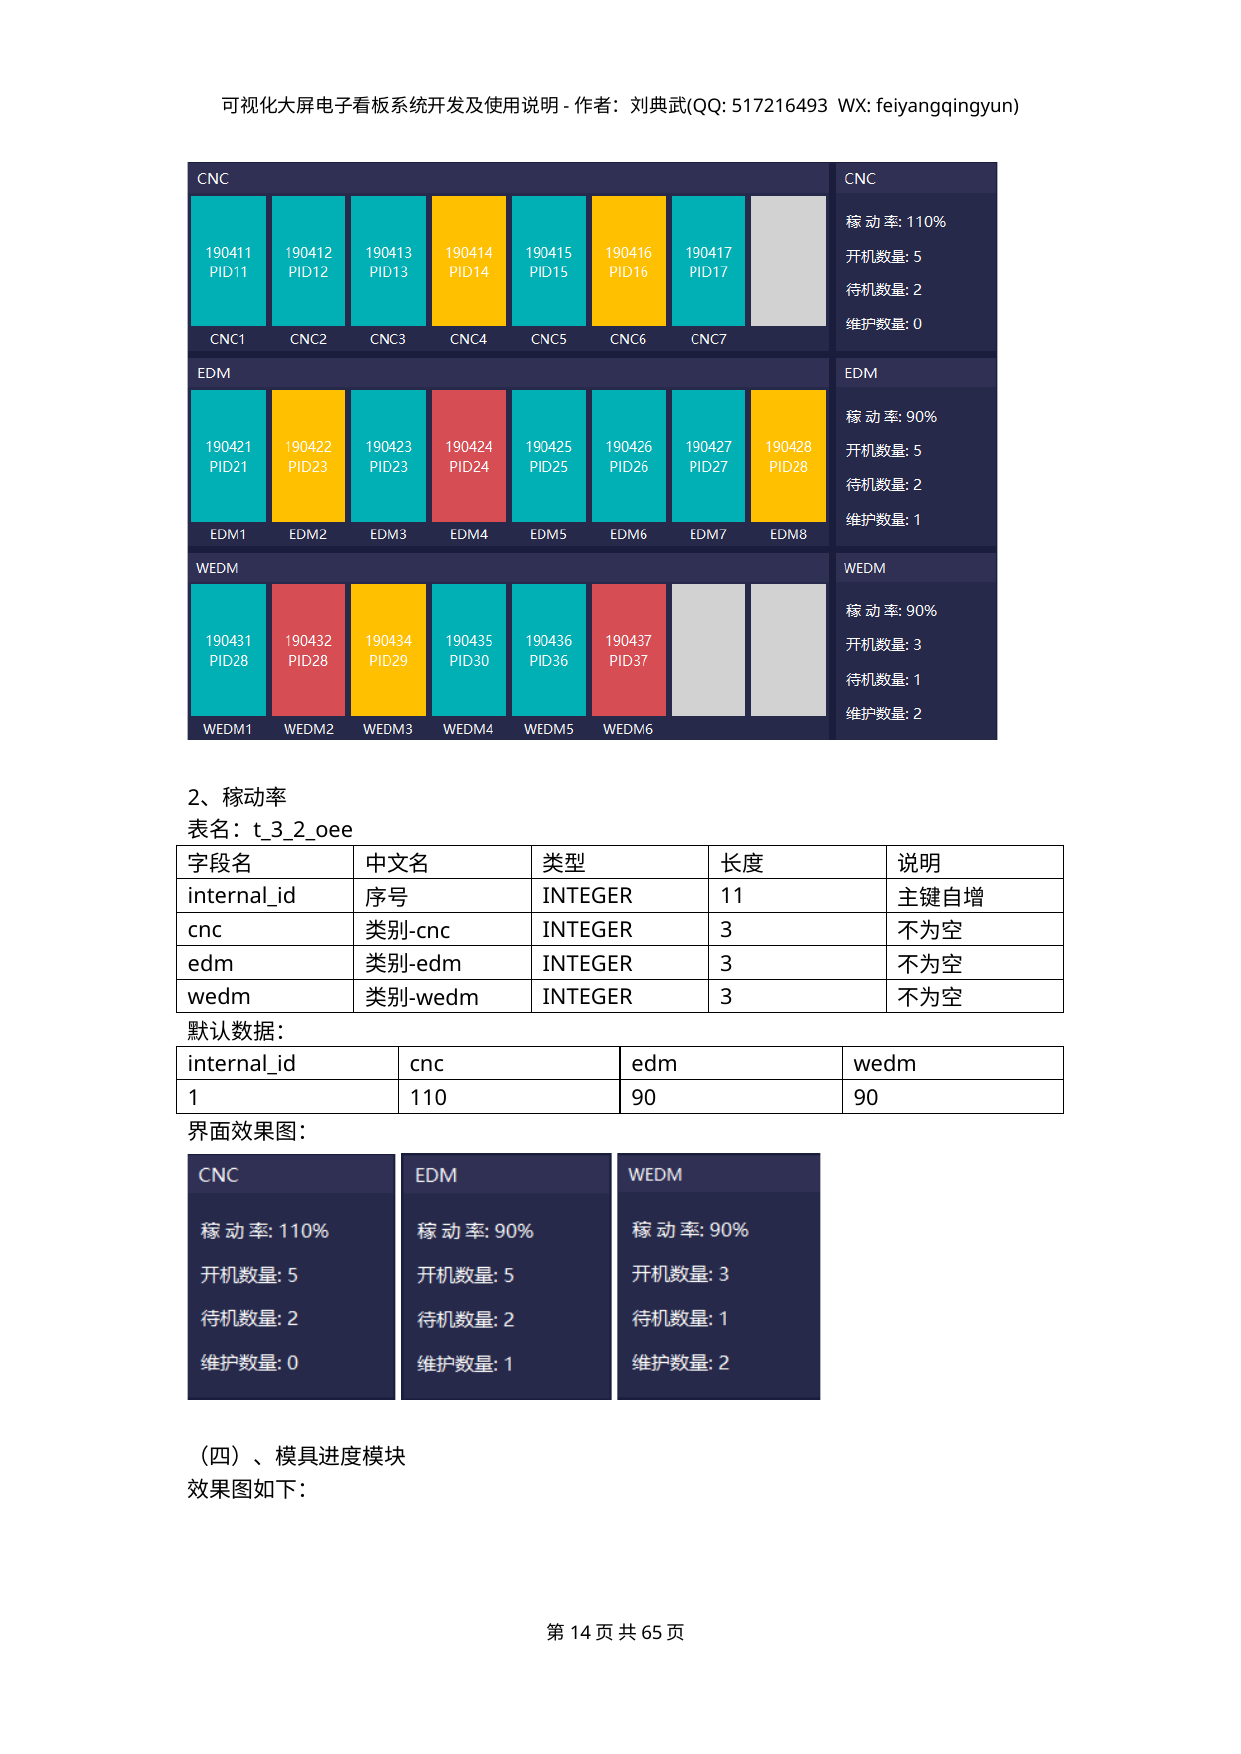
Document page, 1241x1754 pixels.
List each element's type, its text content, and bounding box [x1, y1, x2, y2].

picture [187, 1154, 396, 1400]
table_cell INTEGER [532, 913, 708, 945]
table_header wedm [843, 1047, 1063, 1079]
table_cell 不为空 [887, 946, 1063, 979]
table_cell 主键自增 [887, 879, 1063, 912]
table_header 字段名 [177, 846, 353, 878]
table_header edm [621, 1047, 842, 1079]
table_cell 90 [843, 1080, 1063, 1113]
table_cell cnc [177, 913, 353, 945]
table_header internal_id [177, 1047, 398, 1079]
table_cell wedm [177, 980, 353, 1012]
table_cell 1 [177, 1080, 398, 1113]
picture [401, 1153, 612, 1400]
table_cell INTEGER [532, 879, 708, 912]
table_header 说明 [887, 846, 1063, 878]
table_cell 3 [709, 946, 886, 979]
text 效果图如下： [187, 1471, 1053, 1504]
table_cell 3 [709, 913, 886, 945]
table_cell internal_id [177, 879, 353, 912]
table_cell 11 [709, 879, 886, 912]
table_header cnc [399, 1047, 619, 1079]
table_header 中文名 [354, 846, 531, 878]
table_cell 类别-edm [354, 946, 531, 979]
picture [617, 1153, 821, 1400]
text 2、稼动率 [187, 779, 1053, 812]
table_header 类型 [532, 846, 708, 878]
table_cell 序号 [354, 879, 531, 912]
table_cell 不为空 [887, 913, 1063, 945]
text 表名：t_3_2_oee [187, 812, 1053, 844]
table_cell 类别-wedm [354, 980, 531, 1012]
table_cell 不为空 [887, 980, 1063, 1012]
picture [187, 162, 998, 740]
table_cell 90 [621, 1080, 842, 1113]
text （四）、模具进度模块 [187, 1439, 1053, 1471]
table_cell 3 [709, 980, 886, 1012]
table_cell 类别-cnc [354, 913, 531, 945]
table_cell 110 [399, 1080, 619, 1113]
table_cell edm [177, 946, 353, 979]
text 默认数据： [187, 1013, 1053, 1046]
table_cell INTEGER [532, 980, 708, 1012]
table_header 长度 [709, 846, 886, 878]
text 界面效果图： [187, 1114, 1053, 1146]
table_cell INTEGER [532, 946, 708, 979]
